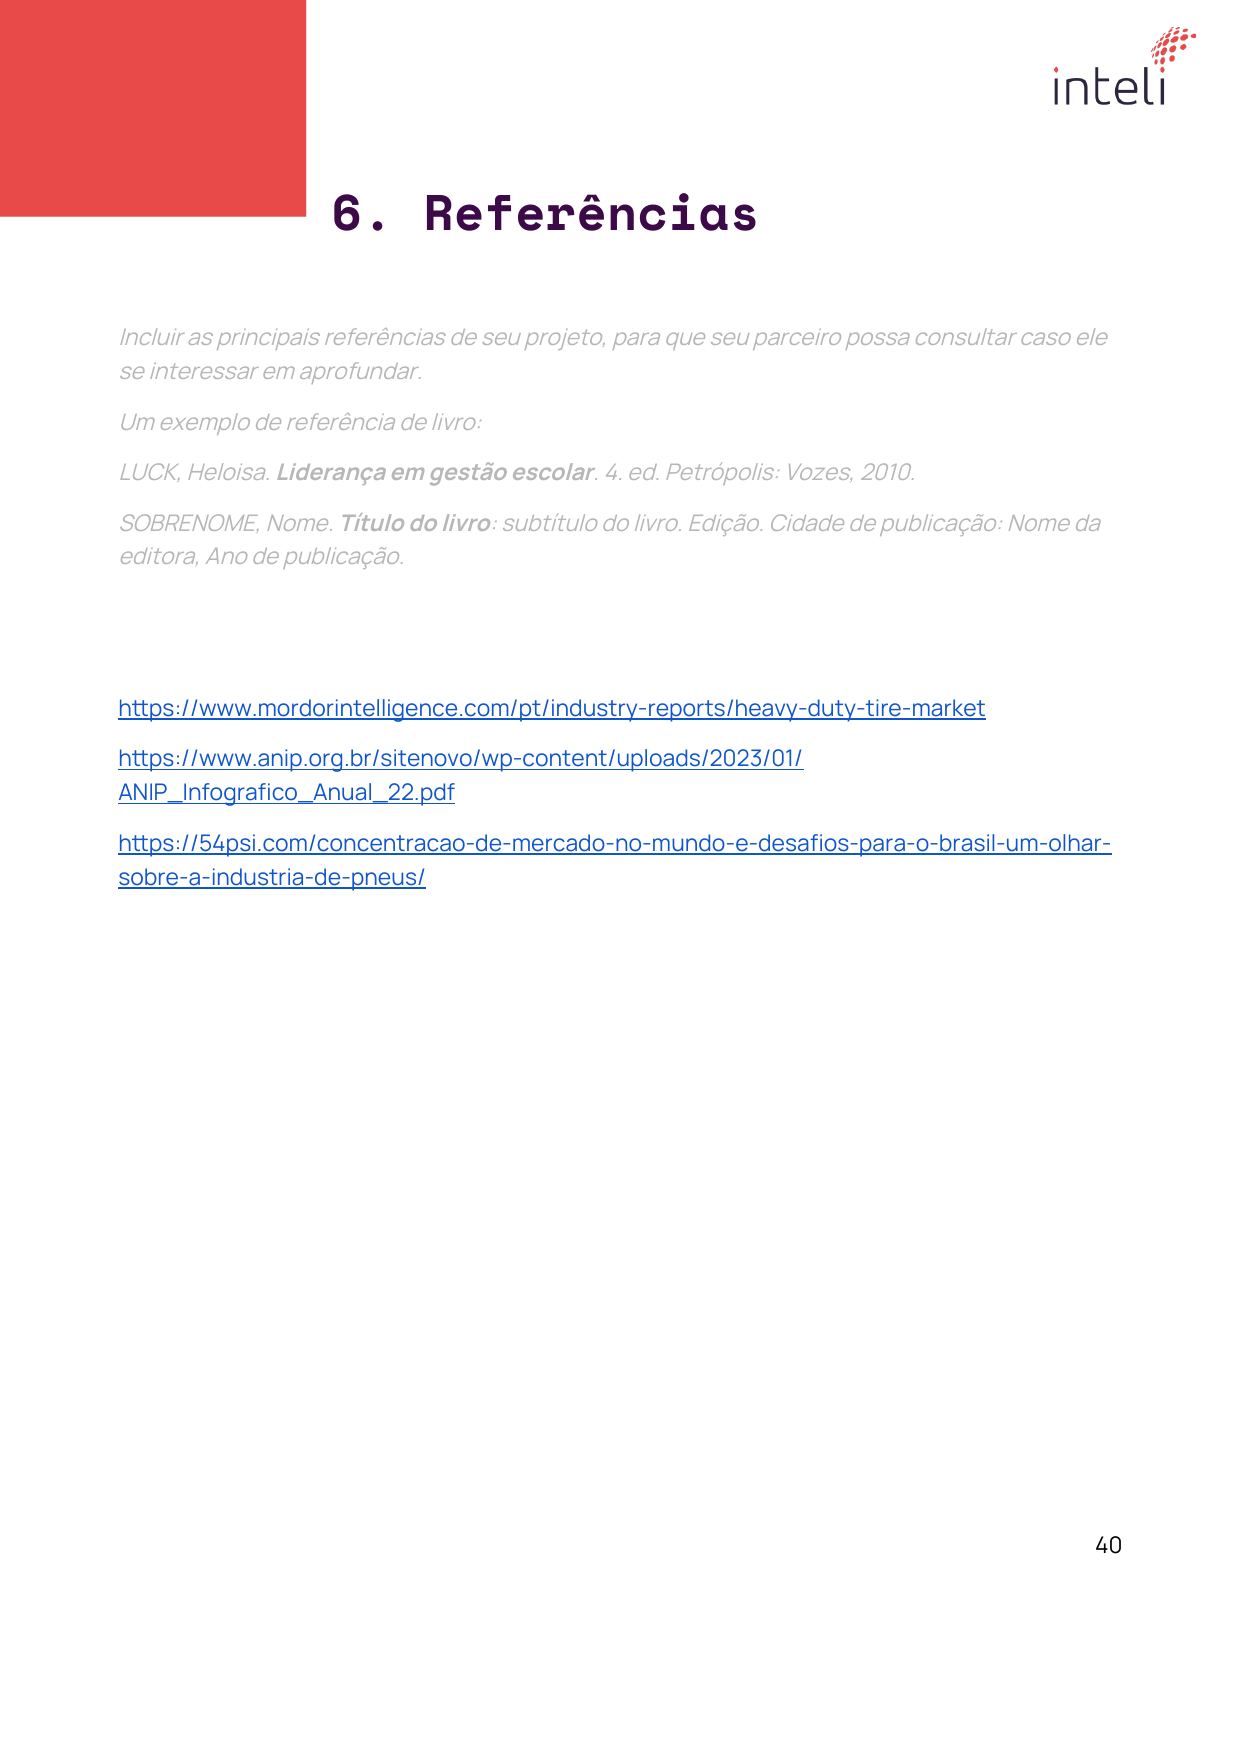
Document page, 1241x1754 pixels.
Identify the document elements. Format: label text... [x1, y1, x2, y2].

picture [1054, 27, 1197, 105]
text Incluir as principais referências de seu projeto, para que seu parceiro possa consultar caso ele se interessar em aprofundar. [118, 321, 1122, 386]
text SOBRENOME, Nome. Título do livro: subtítulo do livro. Edição. Cidade de publicação: Nome da editora, Ano de publicação. [118, 506, 1122, 572]
text https://www.mordorintelligence.com/pt/industry-reports/heavy-duty-tire-market [118, 692, 1122, 723]
picture [0, 0, 307, 217]
text https://www.anip.org.br/sitenovo/wp-content/uploads/2023/01/ANIP_Infografico_Anual_22.pdf [118, 742, 1122, 808]
text 6. Referências [118, 174, 1122, 248]
text LUCK, Heloisa. Liderança em gestão escolar. 4. ed. Petrópolis: Vozes, 2010. [118, 456, 1122, 487]
text Um exemplo de referência de livro: [118, 405, 1122, 437]
text https://54psi.com/concentracao-de-mercado-no-mundo-e-desafios-para-o-brasil-um-olhar-sobre-a-industria-de-pneus/ [118, 827, 1122, 892]
